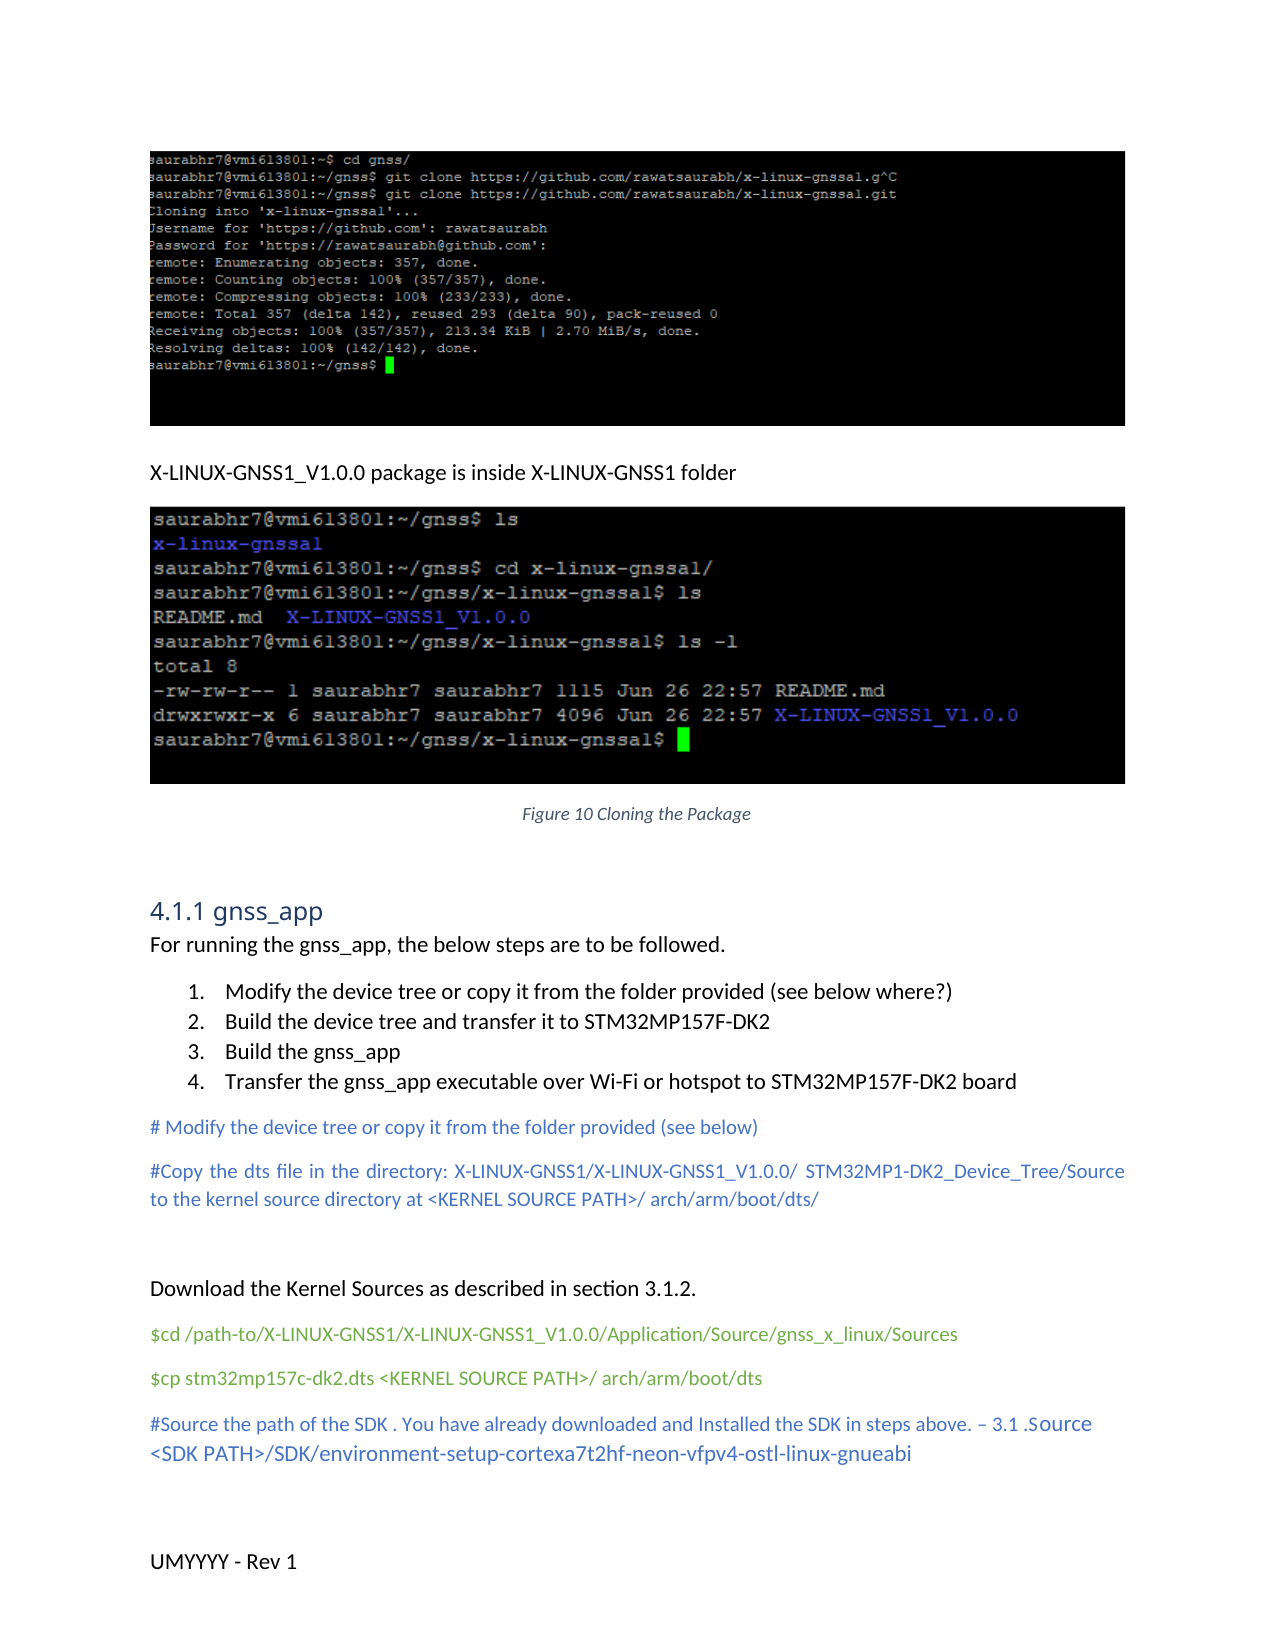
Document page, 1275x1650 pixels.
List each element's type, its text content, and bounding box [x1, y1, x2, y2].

text #Source the path of the SDK . You have already downloaded and Installed the SDK in steps above. – 3.1 .Source <SDK PATH>/SDK/environment-setup-cortexa7t2hf-neon-vfpv4-ostl-linux-gnueabi [150, 1409, 1125, 1467]
list Build the gnss_app [187, 1037, 1125, 1065]
picture [150, 505, 1125, 784]
list Modify the device tree or copy it from the folder provided (see below where?) [187, 977, 1125, 1005]
text X-LINUX-GNSS1_V1.0.0 package is inside X-LINUX-GNSS1 folder [150, 426, 1125, 486]
text #Copy the dts file in the directory: X-LINUX-GNSS1/X-LINUX-GNSS1_V1.0.0/ STM32MP1-DK2_Device_Tree/Source to the kernel source directory at <KERNEL SOURCE PATH>/ arch/arm/boot/dts/ [150, 1158, 1125, 1211]
text Download the Kernel Sources as described in section 3.1.2. [150, 1274, 1125, 1302]
text For running the gnss_app, the below steps are to be followed. [150, 930, 1125, 958]
list Build the device tree and transfer it to STM32MP157F-DK2 [187, 1007, 1125, 1035]
text $cp stm32mp157c-dk2.dts <KERNEL SOURCE PATH>/ arch/arm/boot/dts [150, 1365, 1125, 1390]
text # Modify the device tree or copy it from the folder provided (see below) [150, 1114, 1125, 1140]
picture [150, 150, 1125, 426]
list Transfer the gnss_app executable over Wi-Fi or hotspot to STM32MP157F-DK2 board [187, 1067, 1125, 1095]
subtitle 4.1.1 gnss_app [150, 893, 1125, 927]
text $cd /path-to/X-LINUX-GNSS1/X-LINUX-GNSS1_V1.0.0/Application/Source/gnss_x_linux/Sources [150, 1321, 1125, 1346]
